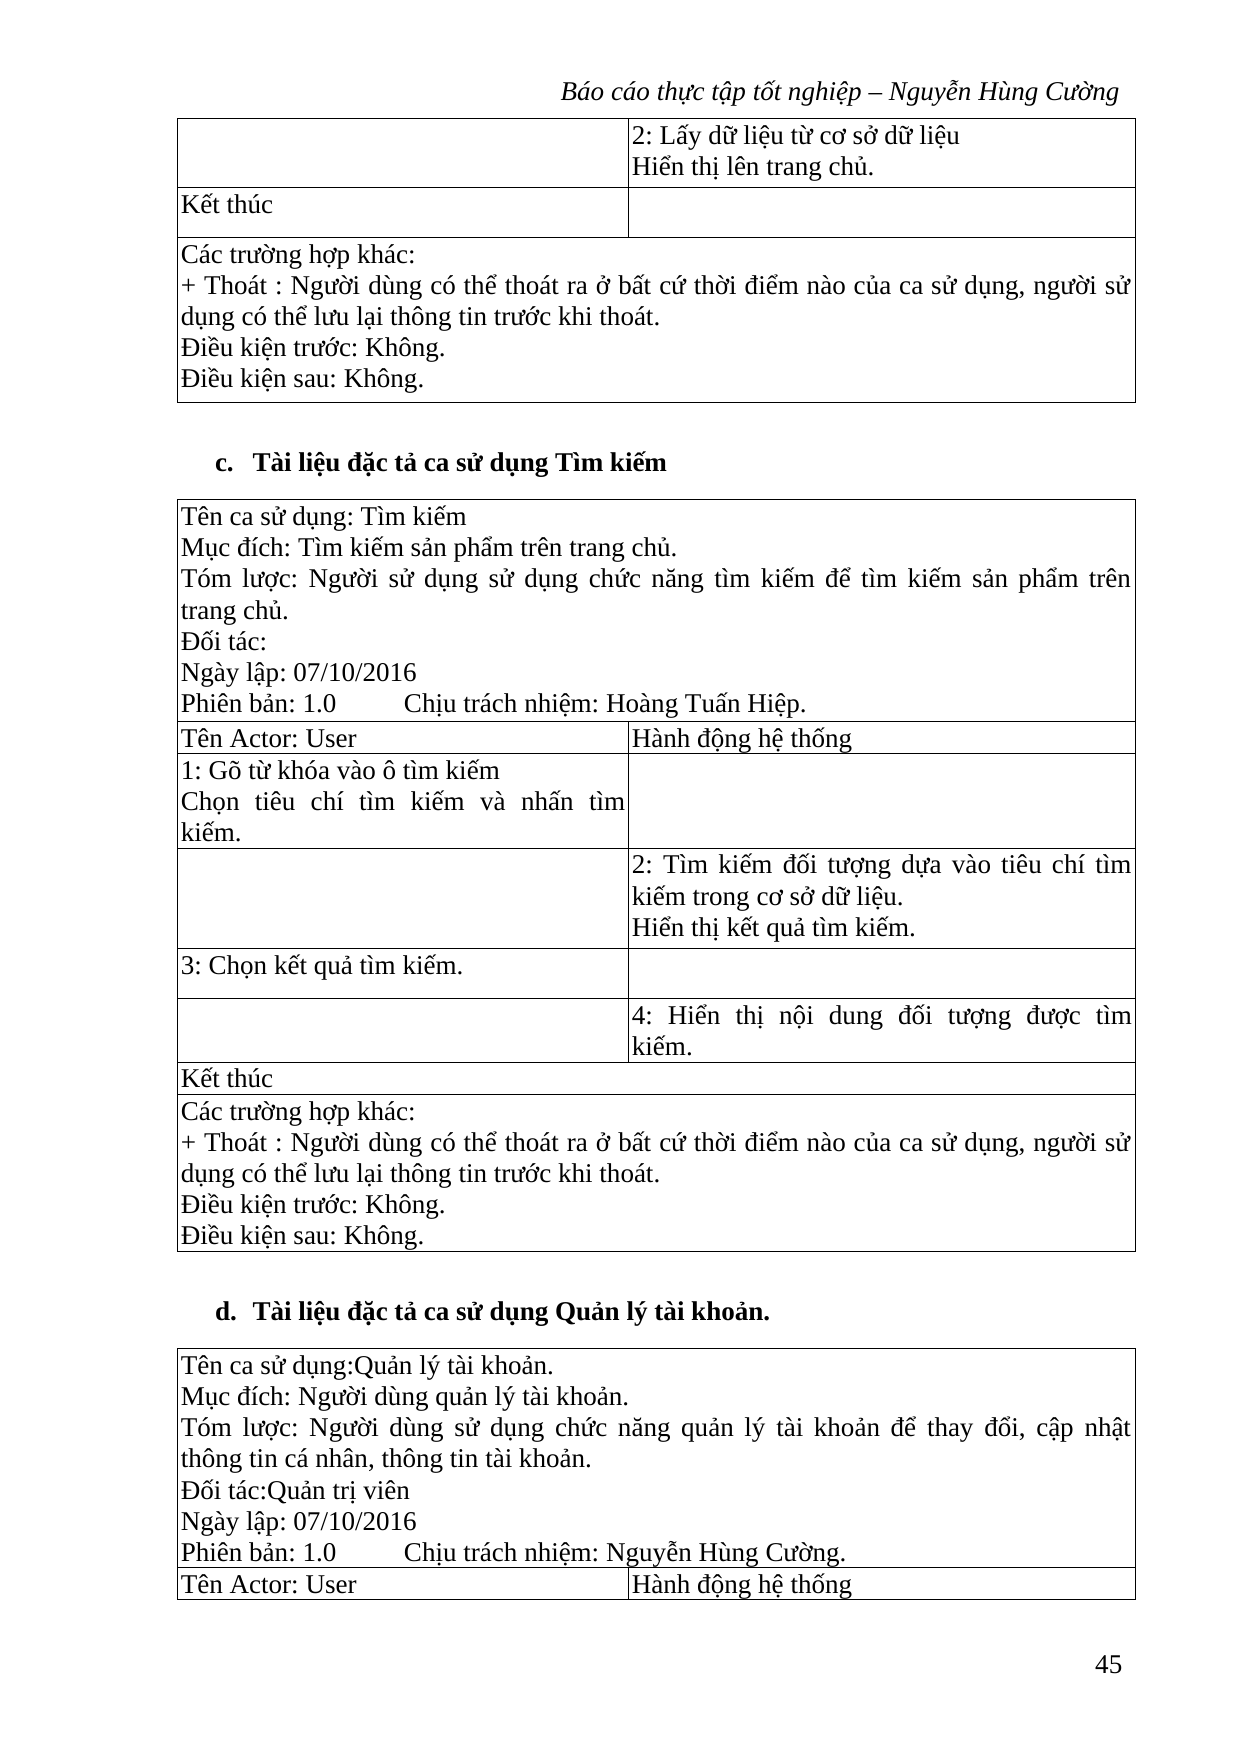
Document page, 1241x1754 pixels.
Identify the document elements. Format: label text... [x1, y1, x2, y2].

table_cell 2: Tìm kiếm đối tượng dựa vào tiêu chí tìm kiếm trong cơ sở dữ liệu. Hiển thị kết quả tìm kiếm. [629, 849, 1135, 948]
table_cell [629, 188, 1135, 237]
table_cell 4: Hiển thị nội dung đối tượng được tìm kiếm. [629, 999, 1135, 1062]
subtitle Tài liệu đặc tả ca sử dụng Quản lý tài khoản. [215, 1295, 1122, 1326]
table_cell 1: Gõ từ khóa vào ô tìm kiếm Chọn tiêu chí tìm kiếm và nhấn tìm kiếm. [178, 754, 628, 847]
table_cell Kết thúc [178, 1063, 1135, 1094]
table_cell Các trường hợp khác: + Thoát : Người dùng có thể thoát ra ở bất cứ thời điểm nào của ca sử dụng, người sử dụng có thể lưu lại thông tin trước khi thoát. Điều kiện trước: Không. Điều kiện sau: Không. [178, 1095, 1135, 1251]
table_cell 2: Lấy dữ liệu từ cơ sở dữ liệu Hiển thị lên trang chủ. [629, 119, 1135, 187]
table_cell Kết thúc [178, 188, 628, 237]
table_header Tên ca sử dụng: Tìm kiếm Mục đích: Tìm kiếm sản phẩm trên trang chủ. Tóm lược: Người sử dụng sử dụng chức năng tìm kiếm để tìm kiếm sản phẩm trên trang chủ. Đối tác: Ngày lập: 07/10/2016 Phiên bản: 1.0 Chịu trách nhiệm: Hoàng Tuấn Hiệp. [178, 500, 1135, 721]
table_cell Tên Actor: User [178, 1568, 628, 1599]
subtitle Tài liệu đặc tả ca sử dụng Tìm kiếm [215, 446, 1122, 477]
table_header Tên ca sử dụng:Quản lý tài khoản. Mục đích: Người dùng quản lý tài khoản. Tóm lược: Người dùng sử dụng chức năng quản lý tài khoản để thay đổi, cập nhật thông tin cá nhân, thông tin tài khoản. Đối tác:Quản trị viên Ngày lập: 07/10/2016 Phiên bản: 1.0 Chịu trách nhiệm: Nguyễn Hùng Cường. [178, 1349, 1135, 1567]
table_cell Các trường hợp khác: + Thoát : Người dùng có thể thoát ra ở bất cứ thời điểm nào của ca sử dụng, người sử dụng có thể lưu lại thông tin trước khi thoát. Điều kiện trước: Không. Điều kiện sau: Không. [178, 238, 1135, 402]
table_cell [629, 754, 1135, 847]
table_cell [178, 999, 628, 1062]
table_cell [178, 119, 628, 187]
table_cell [629, 949, 1135, 998]
table_cell Tên Actor: User [178, 722, 628, 753]
table_cell 3: Chọn kết quả tìm kiếm. [178, 949, 628, 998]
table_cell Hành động hệ thống [629, 1568, 1135, 1599]
table_cell [178, 849, 628, 948]
table_cell Hành động hệ thống [629, 722, 1135, 753]
